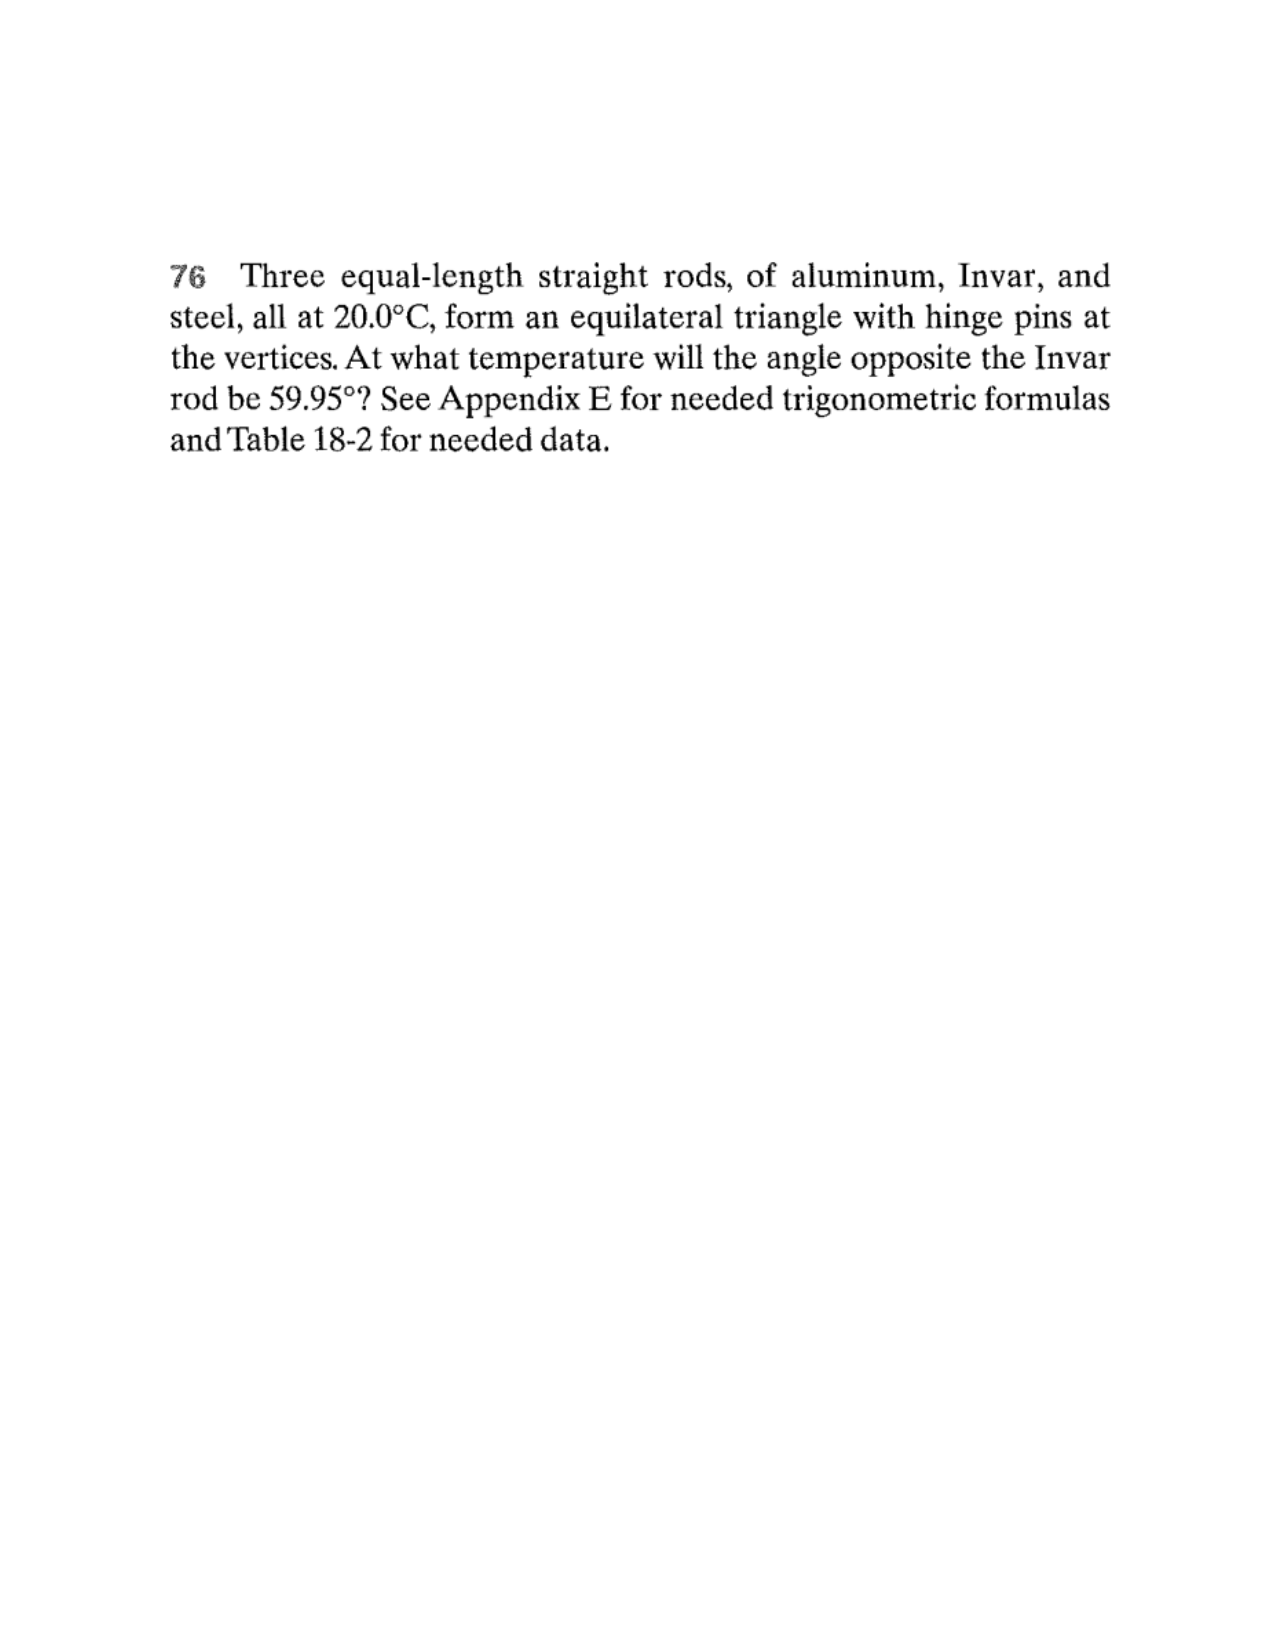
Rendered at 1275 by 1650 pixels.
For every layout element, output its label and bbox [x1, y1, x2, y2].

picture [150, 243, 1125, 471]
